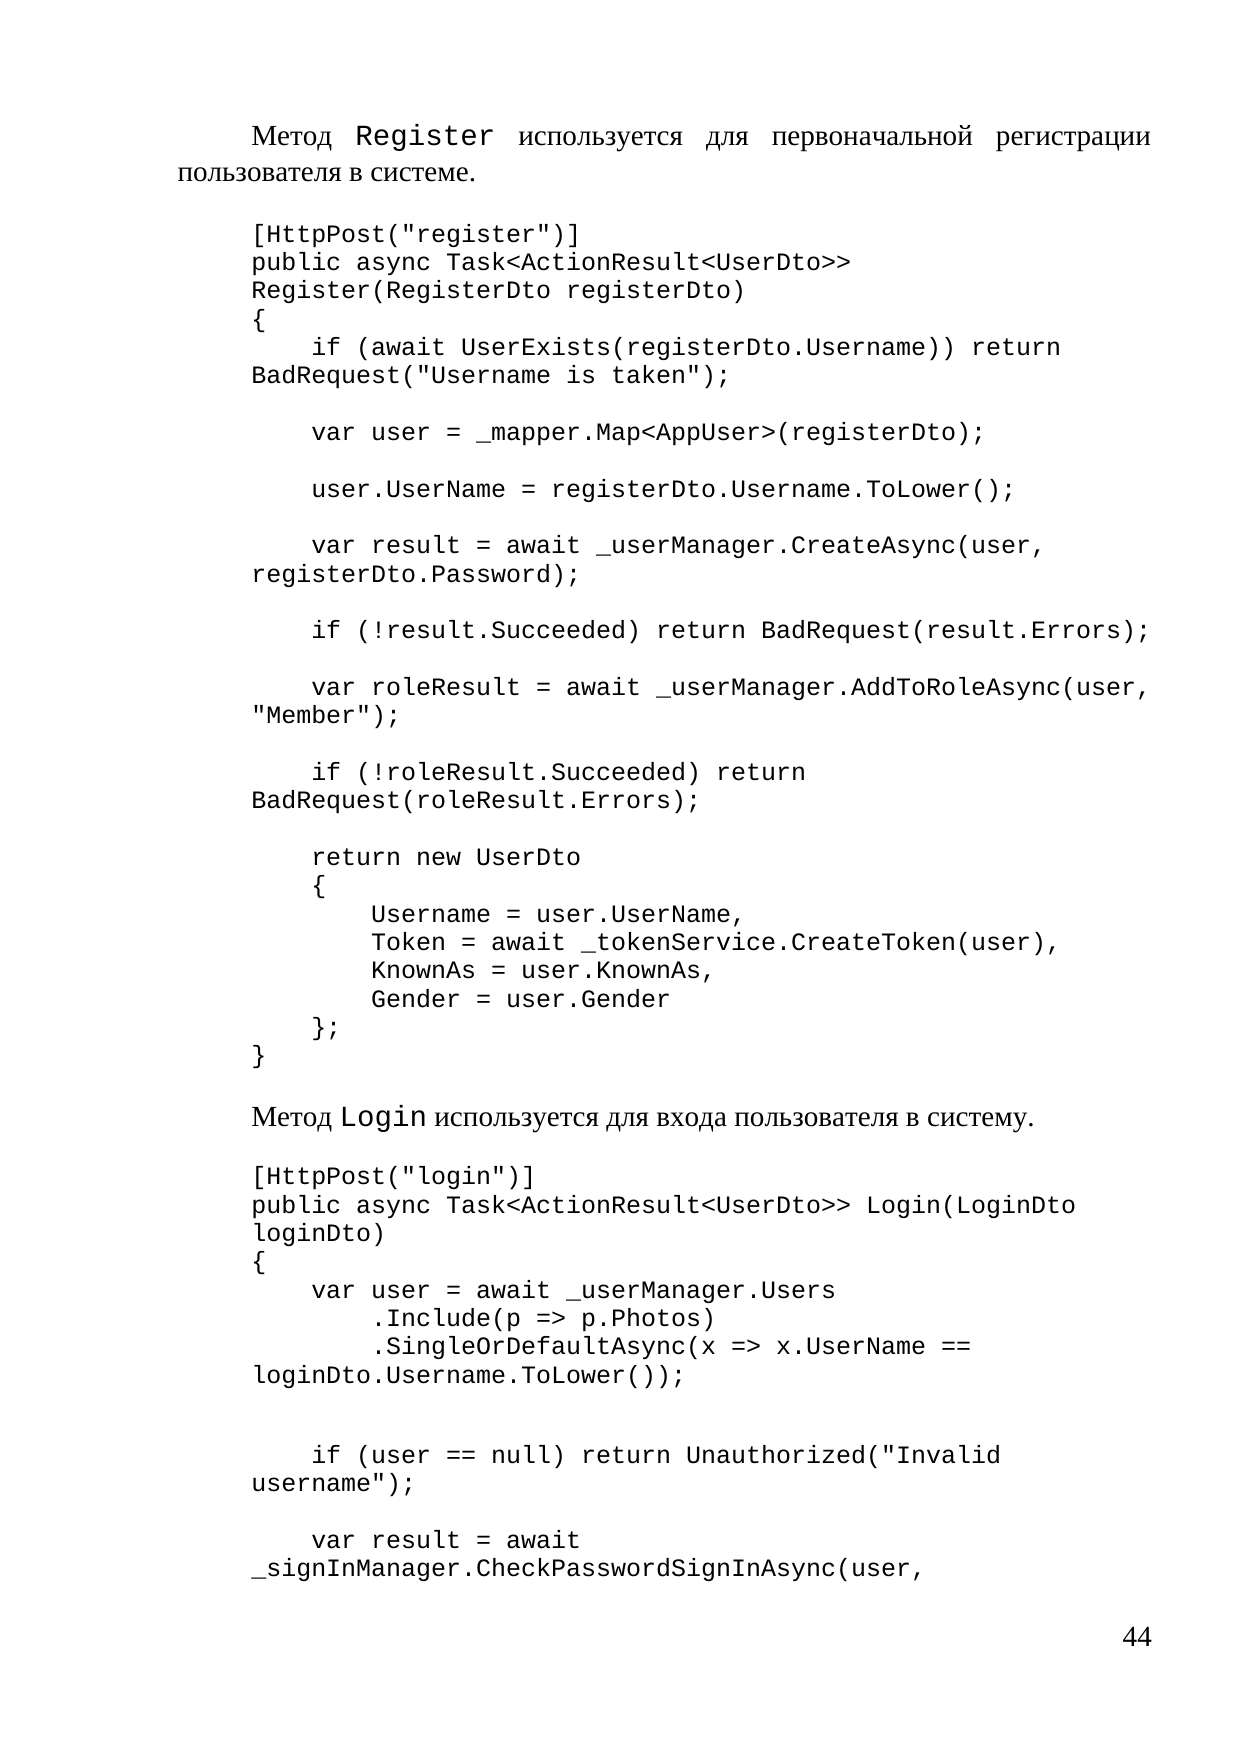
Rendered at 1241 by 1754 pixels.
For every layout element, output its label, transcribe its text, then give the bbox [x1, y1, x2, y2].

text [HttpPost("login")] public async Task<ActionResult<UserDto>> Login(LoginDto loginDto) { var user = await _userManager.Users .Include(p => p.Photos) .SingleOrDefaultAsync(x => x.UserName == loginDto.Username.ToLower()); [251, 1164, 1152, 1414]
text [HttpPost("register")] public async Task<ActionResult<UserDto>> Register(RegisterDto registerDto) { if (await UserExists(registerDto.Username)) return BadRequest("Username is taken"); var user = _mapper.Map<AppUser>(registerDto); user.UserName = registerDto.Username.ToLower(); var result = await _userManager.CreateAsync(user, registerDto.Password); if (!result.Succeeded) return BadRequest(result.Errors); var roleResult = await _userManager.AddToRoleAsync(user, "Member"); if (!roleResult.Succeeded) return BadRequest(roleResult.Errors); return new UserDto { Username = user.UserName, Token = await _tokenService.CreateToken(user), KnownAs = user.KnownAs, Gender = user.Gender }; } [251, 221, 1152, 1071]
text Метод Register используется для первоначальной регистрации пользователя в системе. [177, 118, 1152, 188]
text Метод Login используется для входа пользователя в систему. [177, 1099, 1152, 1136]
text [251, 1414, 1152, 1584]
